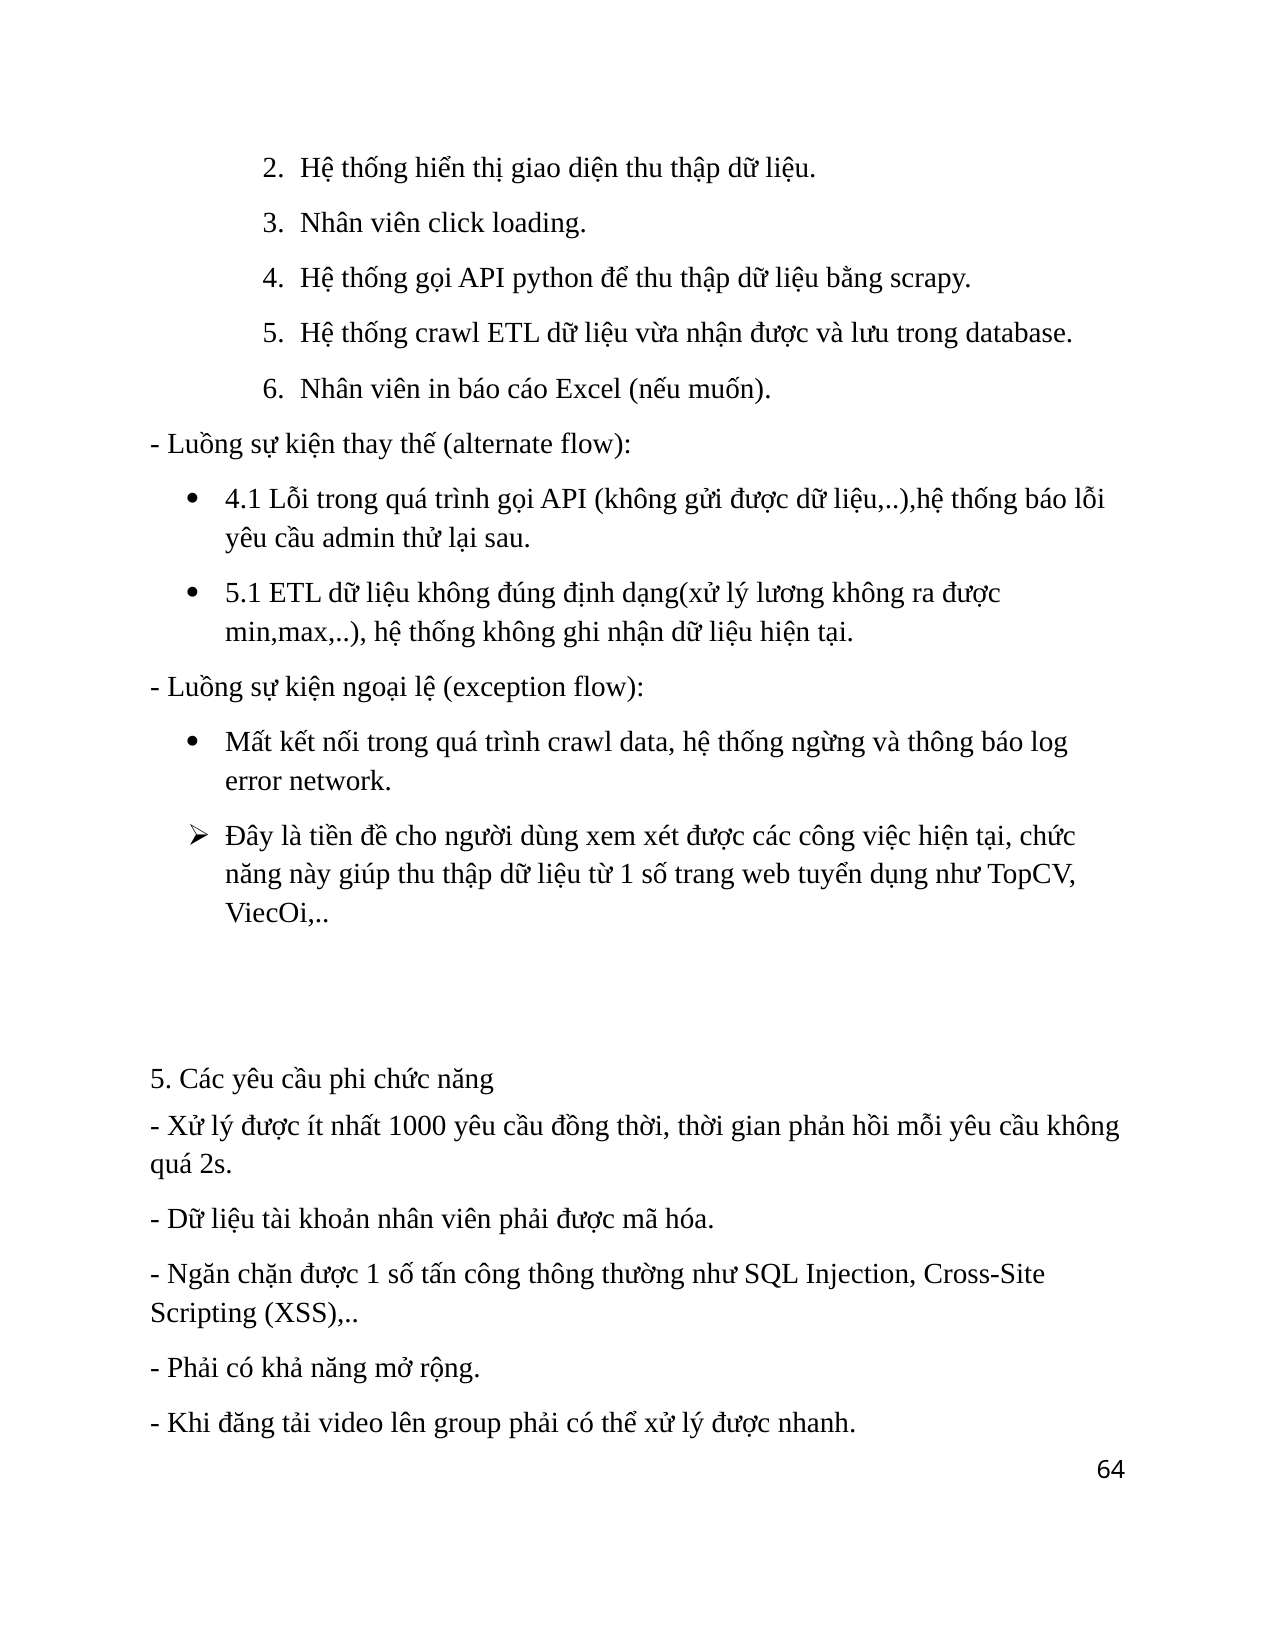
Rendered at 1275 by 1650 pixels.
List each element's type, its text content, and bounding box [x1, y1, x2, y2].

list Mất kết nối trong quá trình crawl data, hệ thống ngừng và thông báo log error network. [187, 724, 1125, 796]
list 4.1 Lỗi trong quá trình gọi API (không gửi được dữ liệu,..),hệ thống báo lỗi yêu cầu admin thử lại sau. [187, 481, 1125, 553]
text - Phải có khả năng mở rộng. [150, 1350, 1125, 1384]
text - Luồng sự kiện thay thế (alternate flow): [150, 426, 1125, 459]
text - Ngăn chặn được 1 số tấn công thông thường như SQL Injection, Cross-Site Scripting (XSS),.. [150, 1257, 1125, 1329]
subtitle 5. Các yêu cầu phi chức năng [150, 1061, 1125, 1094]
list Nhân viên in báo cáo Excel (nếu muốn). [262, 371, 1125, 404]
list Đây là tiền đề cho người dùng xem xét được các công việc hiện tại, chức năng này giúp thu thập dữ liệu từ 1 số trang web tuyển dụng như TopCV, ViecOi,.. [187, 818, 1125, 929]
text - Xử lý được ít nhất 1000 yêu cầu đồng thời, thời gian phản hồi mỗi yêu cầu không quá 2s. [150, 1108, 1125, 1180]
text - Dữ liệu tài khoản nhân viên phải được mã hóa. [150, 1201, 1125, 1235]
text - Luồng sự kiện ngoại lệ (exception flow): [150, 669, 1125, 702]
list Hệ thống crawl ETL dữ liệu vừa nhận được và lưu trong database. [262, 316, 1125, 349]
list 5.1 ETL dữ liệu không đúng định dạng(xử lý lương không ra được min,max,..), hệ thống không ghi nhận dữ liệu hiện tại. [187, 575, 1125, 647]
text - Khi đăng tải video lên group phải có thể xử lý được nhanh. [150, 1406, 1125, 1439]
list Hệ thống gọi API python để thu thập dữ liệu bằng scrapy. [262, 260, 1125, 294]
list Nhân viên click loading. [262, 205, 1125, 239]
list Hệ thống hiển thị giao diện thu thập dữ liệu. [262, 150, 1125, 183]
